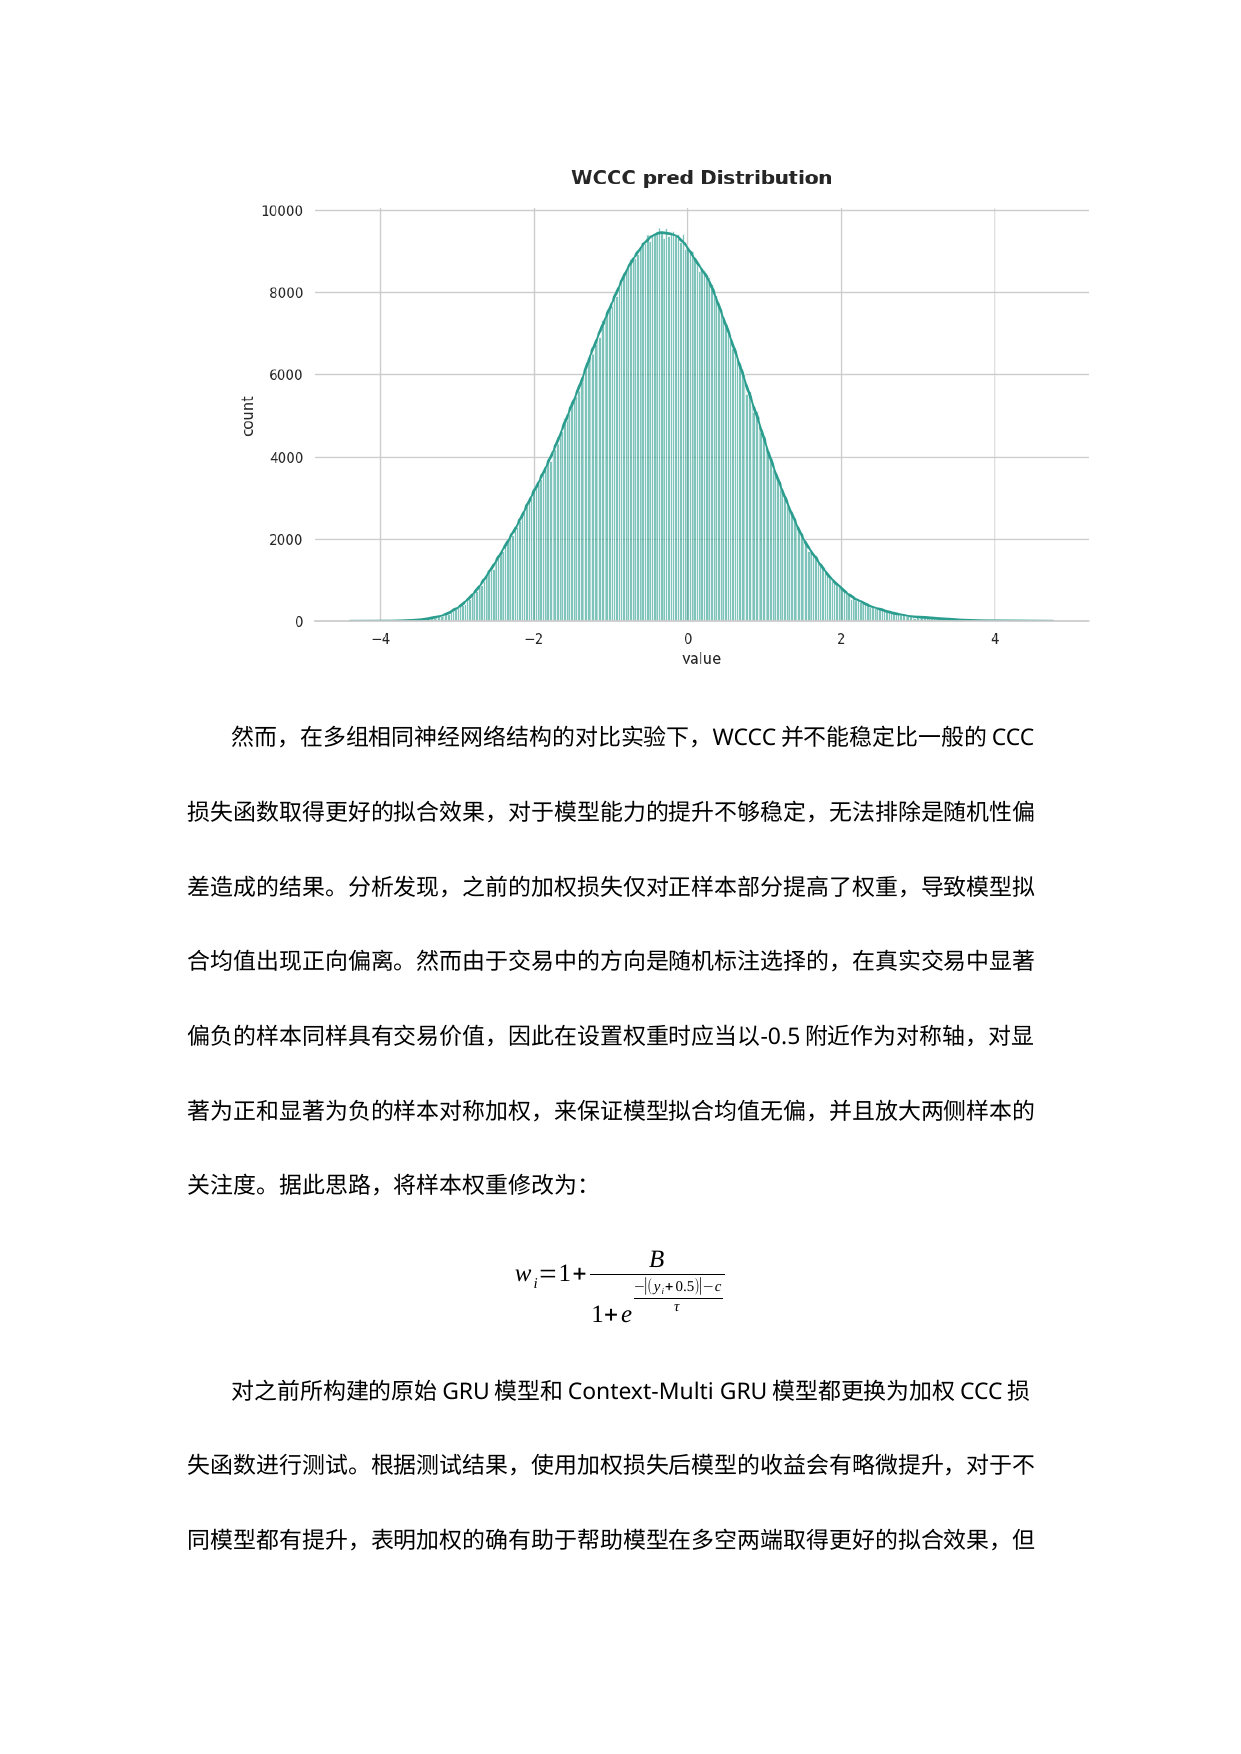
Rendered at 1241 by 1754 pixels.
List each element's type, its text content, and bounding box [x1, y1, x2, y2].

picture [231, 162, 1097, 675]
text 然而，在多组相同神经网络结构的对比实验下，WCCC并不能稳定比一般的CCC损失函数取得更好的拟合效果，对于模型能力的提升不够稳定，无法排除是随机性偏差造成的结果。分析发现，之前的加权损失仅对正样本部分提高了权重，导致模型拟合均值出现正向偏离。然而由于交易中的方向是随机标注选择的，在真实交易中显著偏负的样本同样具有交易价值，因此在设置权重时应当以-0.5附近作为对称轴，对显著为正和显著为负的样本对称加权，来保证模型拟合均值无偏，并且放大两侧样本的关注度。据此思路，将样本权重修改为： [187, 703, 1053, 1216]
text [187, 1357, 1053, 1571]
